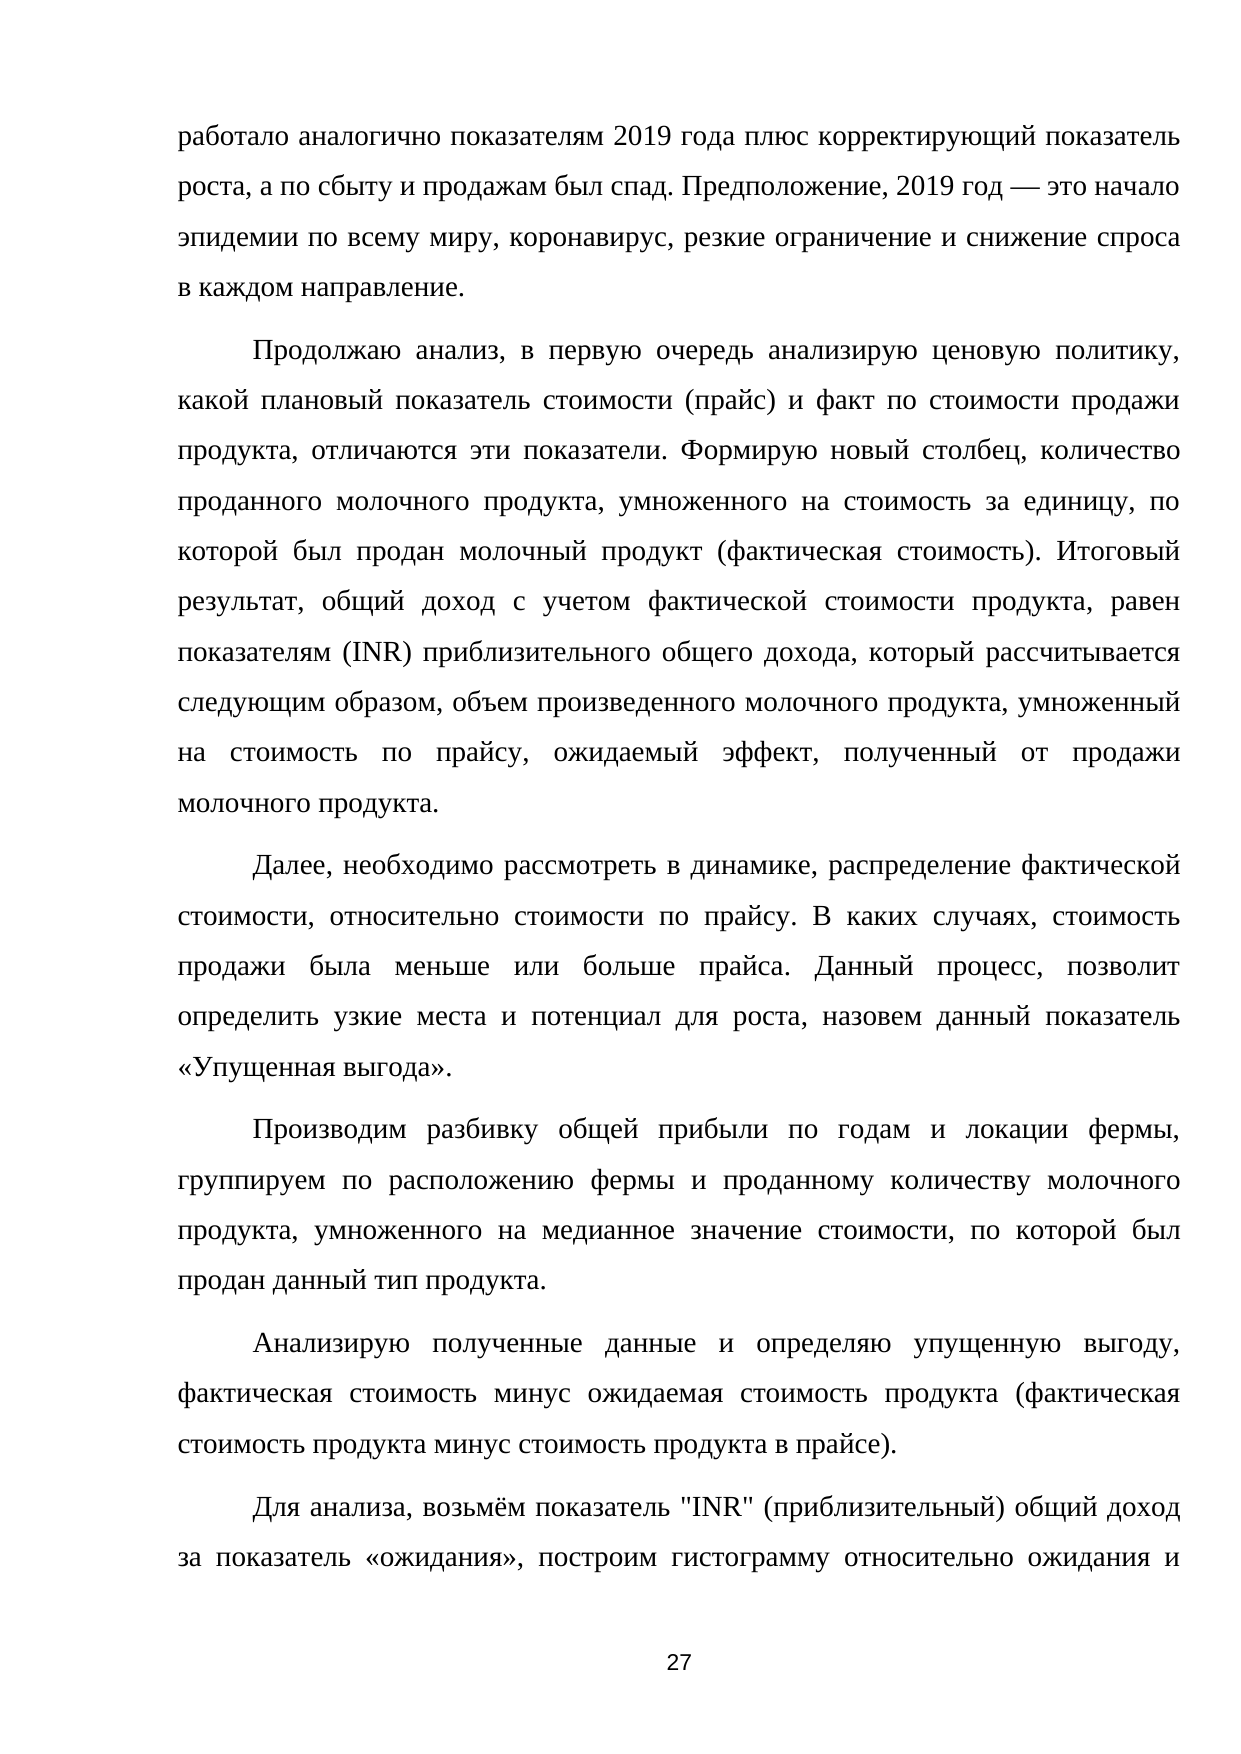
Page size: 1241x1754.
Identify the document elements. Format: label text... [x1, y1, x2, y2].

text Анализирую полученные данные и определяю упущенную выгоду, фактическая стоимость минус ожидаемая стоимость продукта (фактическая стоимость продукта минус стоимость продукта в прайсе). [177, 1325, 1181, 1459]
text Далее, необходимо рассмотреть в динамике, распределение фактической стоимости, относительно стоимости по прайсу. В каких случаях, стоимость продажи была меньше или больше прайса. Данный процесс, позволит определить узкие места и потенциал для роста, назовем данный показатель «Упущенная выгода». [177, 847, 1181, 1082]
text Продолжаю анализ, в первую очередь анализирую ценовую политику, какой плановый показатель стоимости (прайс) и факт по стоимости продажи продукта, отличаются эти показатели. Формирую новый столбец, количество проданного молочного продукта, умноженного на стоимость за единицу, по которой был продан молочный продукт (фактическая стоимость). Итоговый результат, общий доход с учетом фактической стоимости продукта, равен показателям (INR) приблизительного общего дохода, который рассчитывается следующим образом, объем произведенного молочного продукта, умноженный на стоимость по прайсу, ожидаемый эффект, полученный от продажи молочного продукта. [177, 332, 1181, 818]
text Производим разбивку общей прибыли по годам и локации фермы, группируем по расположению фермы и проданному количеству молочного продукта, умноженного на медианное значение стоимости, по которой был продан данный тип продукта. [177, 1112, 1181, 1296]
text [177, 1489, 1181, 1573]
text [177, 118, 1181, 303]
